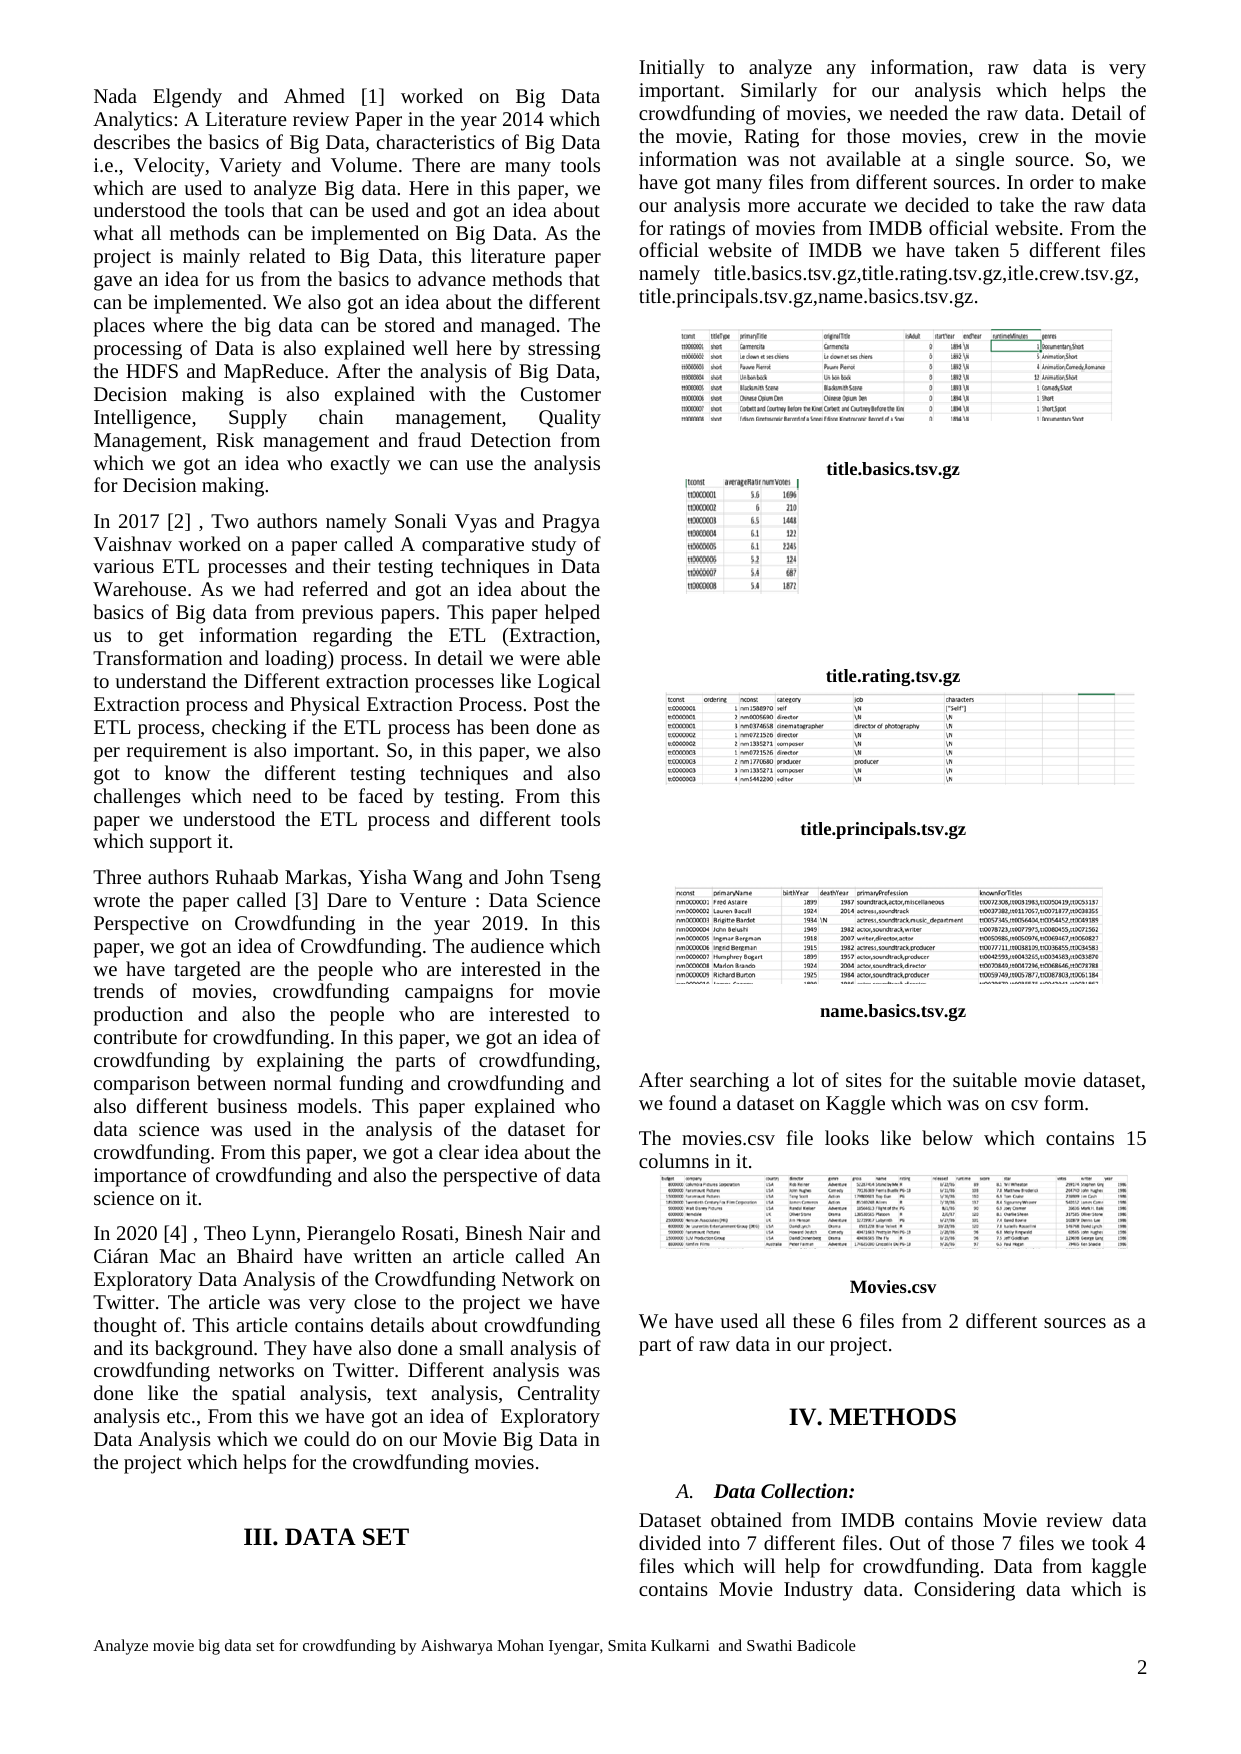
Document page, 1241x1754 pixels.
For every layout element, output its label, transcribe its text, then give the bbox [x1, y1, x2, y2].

text title.rating.tsv.gz [639, 667, 1147, 687]
text Nada Elgendy and Ahmed [1] worked on Big Data Analytics: A Literature review Paper in the year 2014 which describes the basics of Big Data, characteristics of Big Data i.e., Velocity, Variety and Volume. There are many tools which are used to analyze Big data. Here in this paper, we understood the tools that can be used and got an idea about what all methods can be implemented on Big Data. As the project is mainly related to Big Data, this literature paper gave an idea for us from the basics to advance methods that can be implemented. We also got an idea about the different places where the big data can be stored and managed. The processing of Data is also explained well here by stressing the HDFS and MapReduce. After the analysis of Big Data, Decision making is also explained with the Customer Intelligence, Supply chain management, Quality Management, Risk management and fraud Detection from which we got an idea who exactly we can use the analysis for Decision making. [93, 85, 601, 497]
text IV. METHODS [639, 1404, 1147, 1431]
picture [638, 873, 1146, 984]
picture [638, 687, 1146, 785]
picture [638, 1173, 1146, 1249]
text III. DATA SET [93, 1523, 601, 1551]
picture [638, 479, 1146, 594]
text In 2017 [2] , Two authors namely Sonali Vyas and Pragya Vaishnav worked on a paper called A comparative study of various ETL processes and their testing techniques in Data Warehouse. As we had referred and got an idea about the basics of Big data from previous papers. This paper helped us to get information regarding the ETL (Extraction, Transformation and loading) process. In detail we were able to understand the Different extraction processes like Logical Extraction process and Physical Extraction Process. Post the ETL process, checking if the ETL process has been done as per requirement is also important. So, in this paper, we also got to know the different testing techniques and also challenges which need to be faced by testing. From this paper we understood the ETL process and different tools which support it. [93, 510, 601, 853]
subtitle Data Collection: [676, 1479, 1147, 1503]
text title.basics.tsv.gz [639, 459, 1147, 479]
text Three authors Ruhaab Markas, Yisha Wang and John Tseng wrote the paper called [3] Dare to Venture : Data Science Perspective on Crowdfunding in the year 2019. In this paper, we got an idea of Crowdfunding. The audience which we have targeted are the people who are interested in the trends of movies, crowdfunding campaigns for movie production and also the people who are interested to contribute for crowdfunding. In this paper, we got an idea of crowdfunding by explaining the parts of crowdfunding, comparison between normal funding and crowdfunding and also different business models. This paper explained who data science was used in the analysis of the dataset for crowdfunding. From this paper, we got a clear idea about the importance of crowdfunding and also the perspective of data science on it. [93, 866, 601, 1210]
text In 2020 [4] , Theo Lynn, Pierangelo Rosati, Binesh Nair and Ciáran Mac an Bhaird have written an article called An Exploratory Data Analysis of the Crowdfunding Network on Twitter. The article was very close to the project we have thought of. This article contains details about crowdfunding and its background. They have also done a small analysis of crowdfunding networks on Twitter. Different analysis was done like the spatial analysis, text analysis, Centrality analysis etc., From this we have got an idea of Exploratory Data Analysis which we could do on our Movie Big Data in the project which helps for the crowdfunding movies. [93, 1222, 601, 1474]
text name.basics.tsv.gz [639, 1001, 1147, 1021]
text After searching a lot of sites for the suitable movie dataset, we found a dataset on Kaggle which was on csv form. [639, 1069, 1147, 1115]
text Movies.csv [639, 1277, 1147, 1298]
text Initially to analyze any information, raw data is very important. Similarly for our analysis which helps the crowdfunding of movies, we needed the raw data. Detail of the movie, Rating for those movies, crew in the movie information was not available at a single source. So, we have got many files from different sources. In order to make our analysis more accurate we decided to take the raw data for ratings of movies from IMDB official website. From the official website of IMDB we have taken 5 different files namely title.basics.tsv.gz,title.rating.tsv.gz,itle.crew.tsv.gz, title.principals.tsv.gz,name.basics.tsv.gz. [639, 56, 1147, 308]
text title.principals.tsv.gz [639, 819, 1147, 839]
text We have used all these 6 files from 2 different sources as a part of raw data in our project. [639, 1310, 1147, 1356]
text The movies.csv file looks like below which contains 15 columns in it. [639, 1127, 1147, 1173]
picture [638, 308, 1146, 421]
